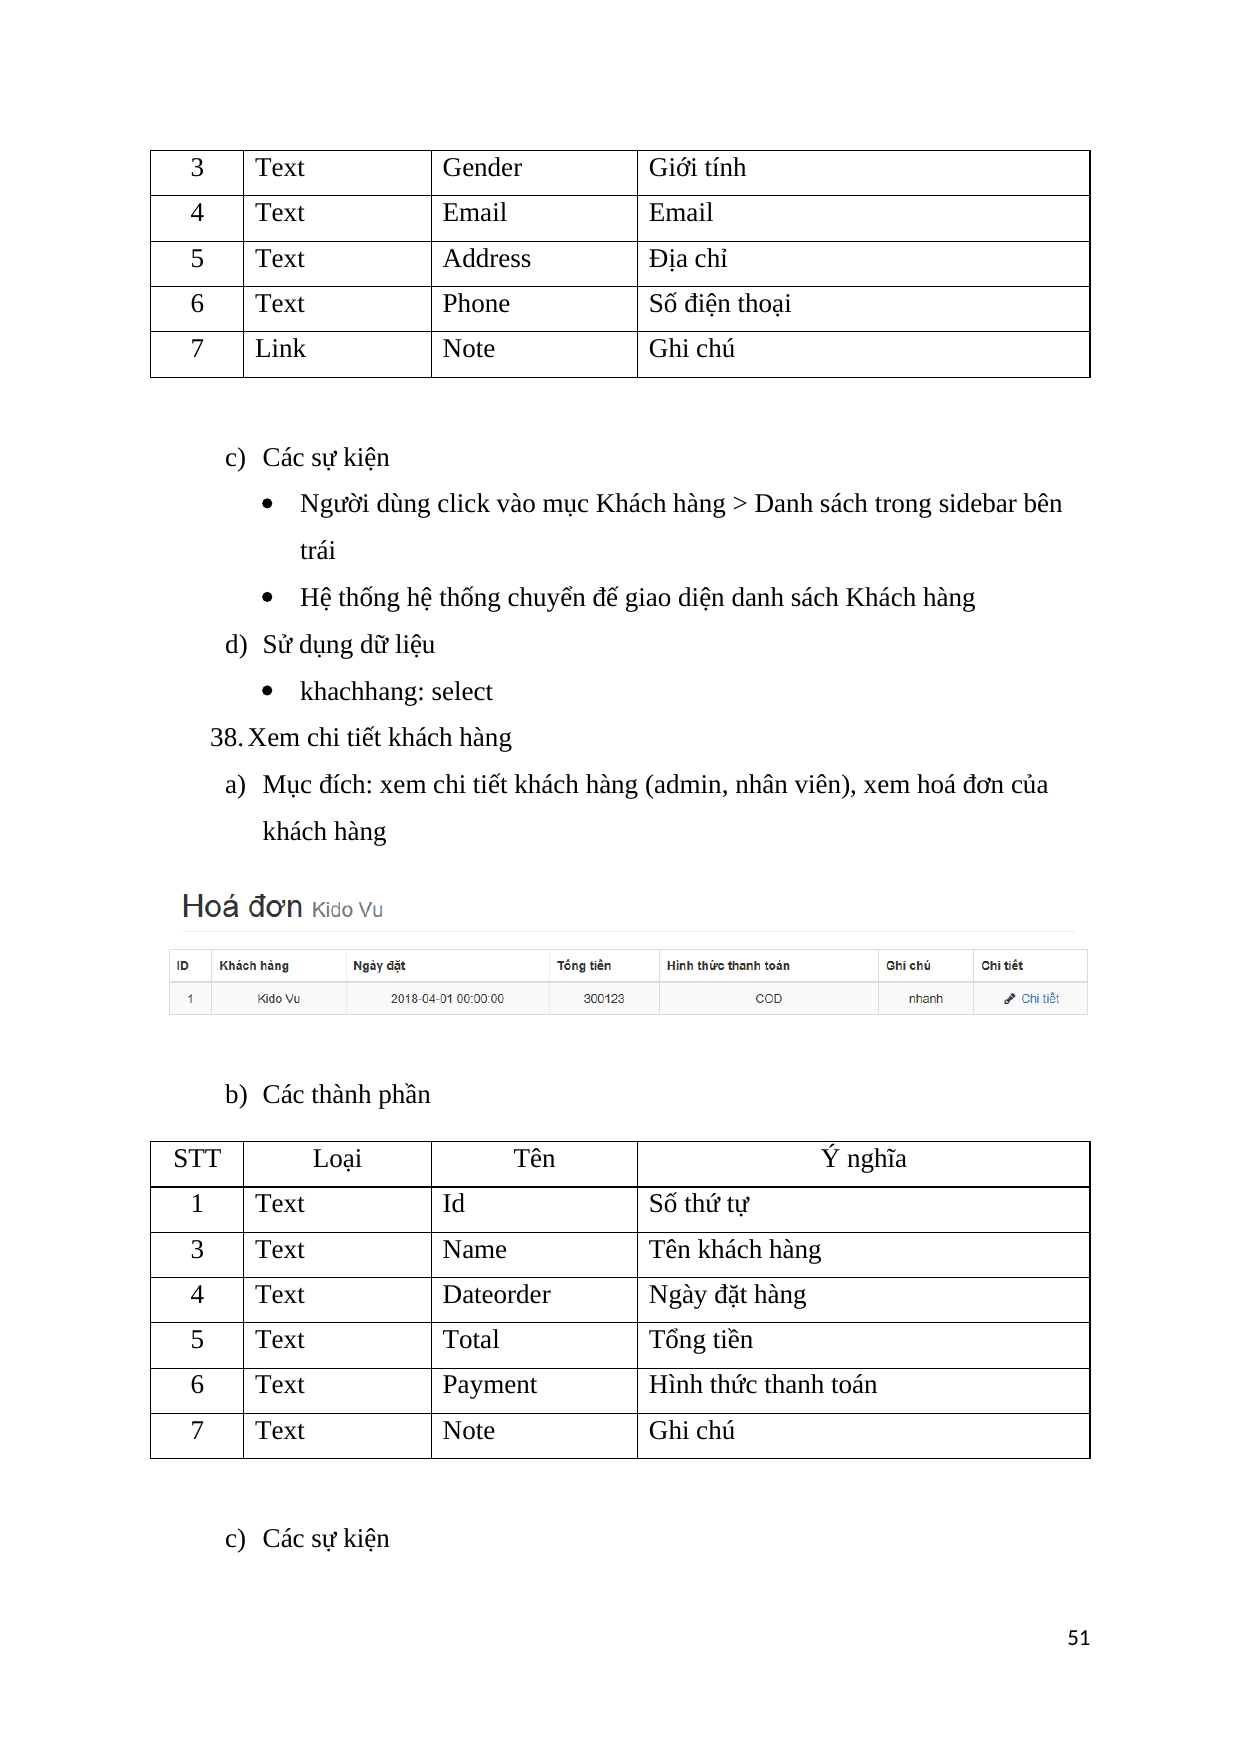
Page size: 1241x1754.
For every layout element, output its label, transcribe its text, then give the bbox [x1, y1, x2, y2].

table_cell 5 [151, 1323, 243, 1368]
table_cell Tổng tiền [638, 1323, 1089, 1368]
table_cell 4 [151, 1278, 243, 1322]
table_header Tên [432, 1142, 637, 1186]
table_cell Text [244, 151, 431, 195]
list Các thành phần [225, 1078, 1090, 1109]
table_cell Text [244, 1188, 431, 1232]
table_cell Tên khách hàng [638, 1233, 1089, 1277]
table_cell 3 [151, 151, 243, 195]
table_cell 7 [151, 332, 243, 377]
list Các sự kiện [225, 1523, 1090, 1554]
table_cell Ghi chú [638, 1414, 1089, 1458]
table_cell Text [244, 1233, 431, 1277]
table_cell Số thứ tự [638, 1188, 1089, 1232]
table_cell Payment [432, 1369, 637, 1413]
list Các sự kiện [225, 441, 1090, 472]
picture [150, 878, 1091, 1047]
table_cell 5 [151, 242, 243, 286]
table_cell Hình thức thanh toán [638, 1369, 1089, 1413]
list Mục đích: xem chi tiết khách hàng (admin, nhân viên), xem hoá đơn của khách hàng [225, 768, 1090, 846]
table_header STT [151, 1142, 243, 1186]
table_cell Text [244, 196, 431, 241]
table_header Loại [244, 1142, 431, 1186]
table_cell Name [432, 1233, 637, 1277]
table_cell Text [244, 1323, 431, 1368]
table_cell Email [432, 196, 637, 241]
list Sử dụng dữ liệu [225, 628, 1090, 659]
table_cell Text [244, 287, 431, 331]
table_cell Text [244, 1369, 431, 1413]
table_cell Text [244, 242, 431, 286]
table_cell 6 [151, 1369, 243, 1413]
table_cell Dateorder [432, 1278, 637, 1322]
list Người dùng click vào mục Khách hàng > Danh sách trong sidebar bên trái [262, 488, 1090, 566]
table_cell Note [432, 332, 637, 377]
table_header Ý nghĩa [638, 1142, 1089, 1186]
list Hệ thống hệ thống chuyển đế giao diện danh sách Khách hàng [262, 581, 1090, 612]
list khachhang: select [262, 674, 1090, 706]
table_cell 4 [151, 196, 243, 241]
table_cell Số điện thoại [638, 287, 1089, 331]
table_cell Link [244, 332, 431, 377]
list Xem chi tiết khách hàng [210, 721, 1090, 753]
table_cell 6 [151, 287, 243, 331]
table_cell Address [432, 242, 637, 286]
table_cell Id [432, 1188, 637, 1232]
table_cell Địa chỉ [638, 242, 1089, 286]
table_cell Gender [432, 151, 637, 195]
table_cell Ngày đặt hàng [638, 1278, 1089, 1322]
table_cell Text [244, 1414, 431, 1458]
table_cell Email [638, 196, 1089, 241]
table_cell 7 [151, 1414, 243, 1458]
table_cell 1 [151, 1188, 243, 1232]
table_cell 3 [151, 1233, 243, 1277]
table_cell Note [432, 1414, 637, 1458]
table_cell Giới tính [638, 151, 1089, 195]
table_cell Ghi chú [638, 332, 1089, 377]
table_cell Total [432, 1323, 637, 1368]
table_cell Phone [432, 287, 637, 331]
table_cell Text [244, 1278, 431, 1322]
